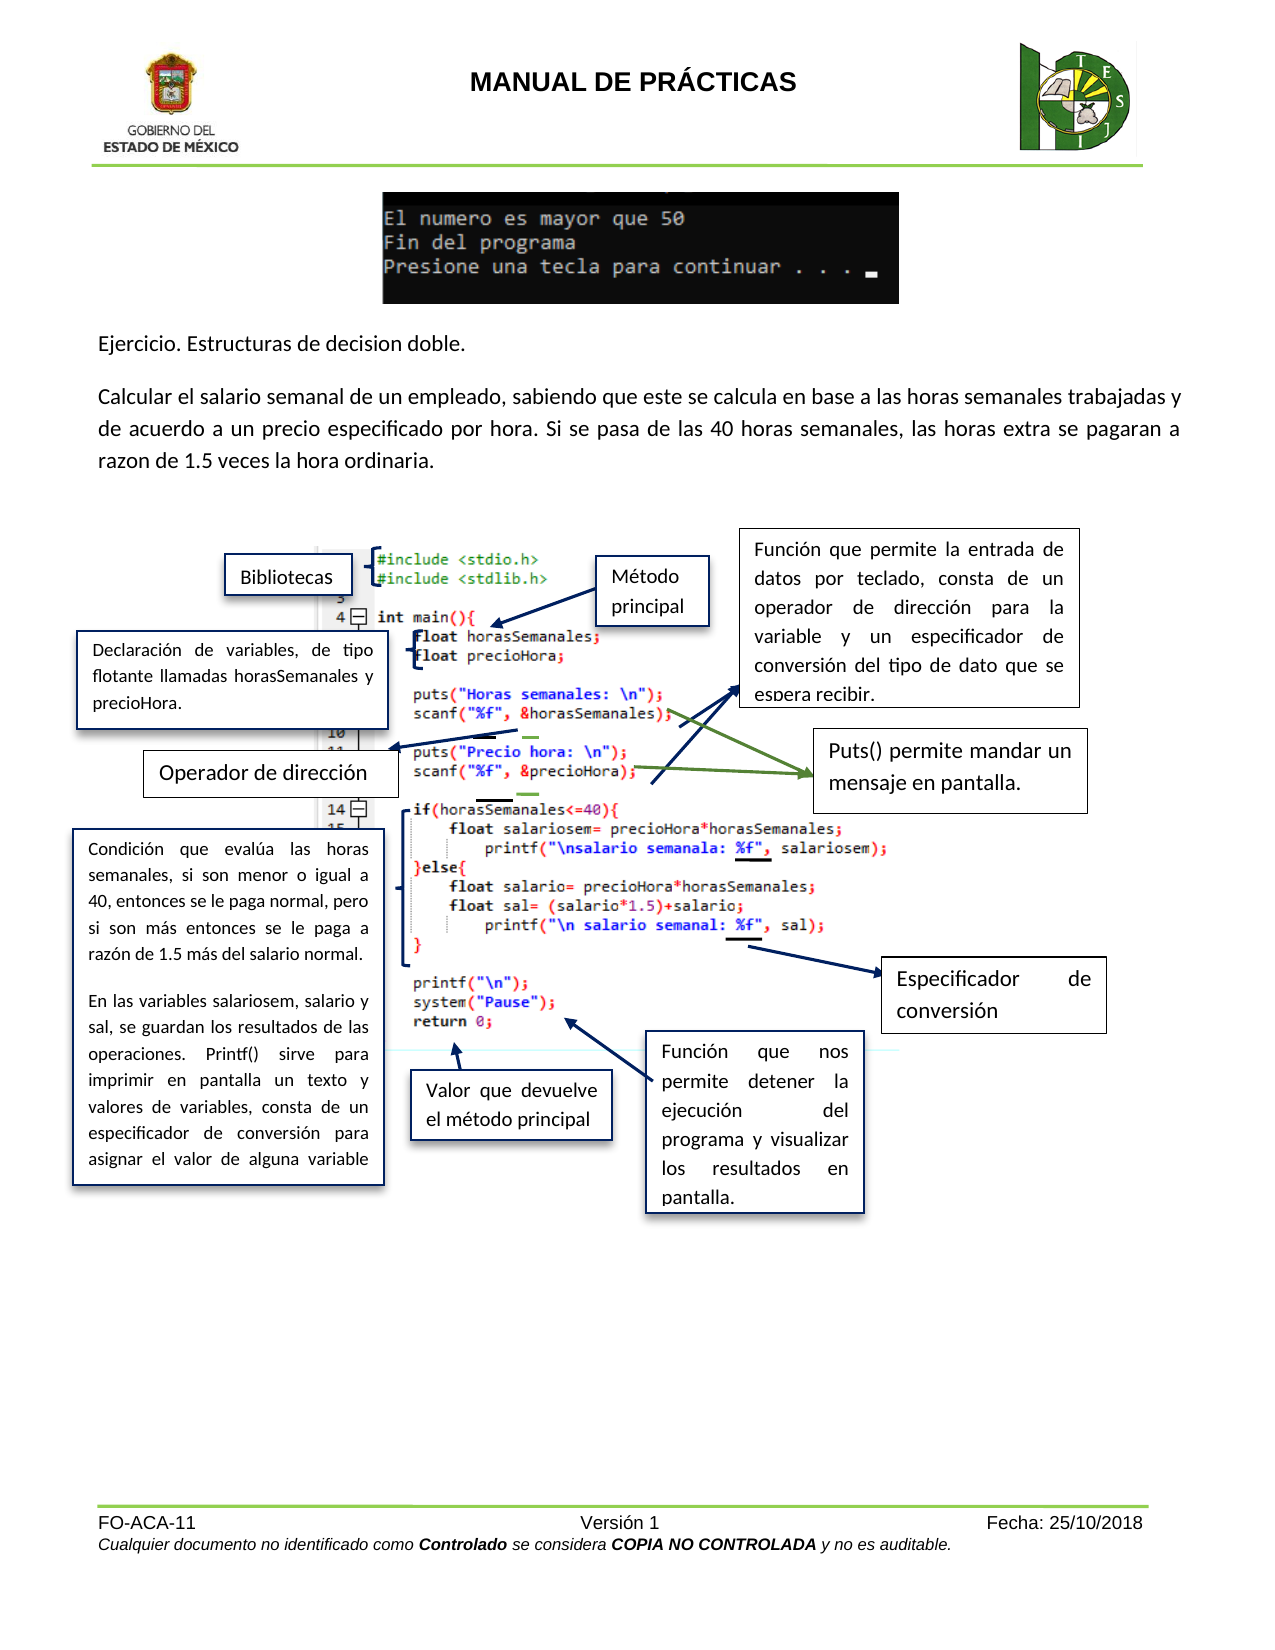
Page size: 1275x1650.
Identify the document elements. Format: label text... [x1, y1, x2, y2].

picture [382, 192, 899, 304]
picture [95, 42, 241, 161]
picture [1018, 41, 1137, 157]
picture [695, 703, 720, 723]
text Ejercicio. Estructuras de decision doble. [98, 329, 1183, 357]
picture [707, 695, 900, 773]
text Calcular el salario semanal de un empleado, sabiendo que este se calcula en base a las horas semanales trabajadas y de acuerdo a un precio especificado por hora. Si se pasa de las 40 horas semanales, las horas extra se pagaran a razon de 1.5 veces la hora ordinaria. [98, 382, 1183, 474]
picture [671, 729, 797, 772]
picture [313, 546, 900, 1051]
